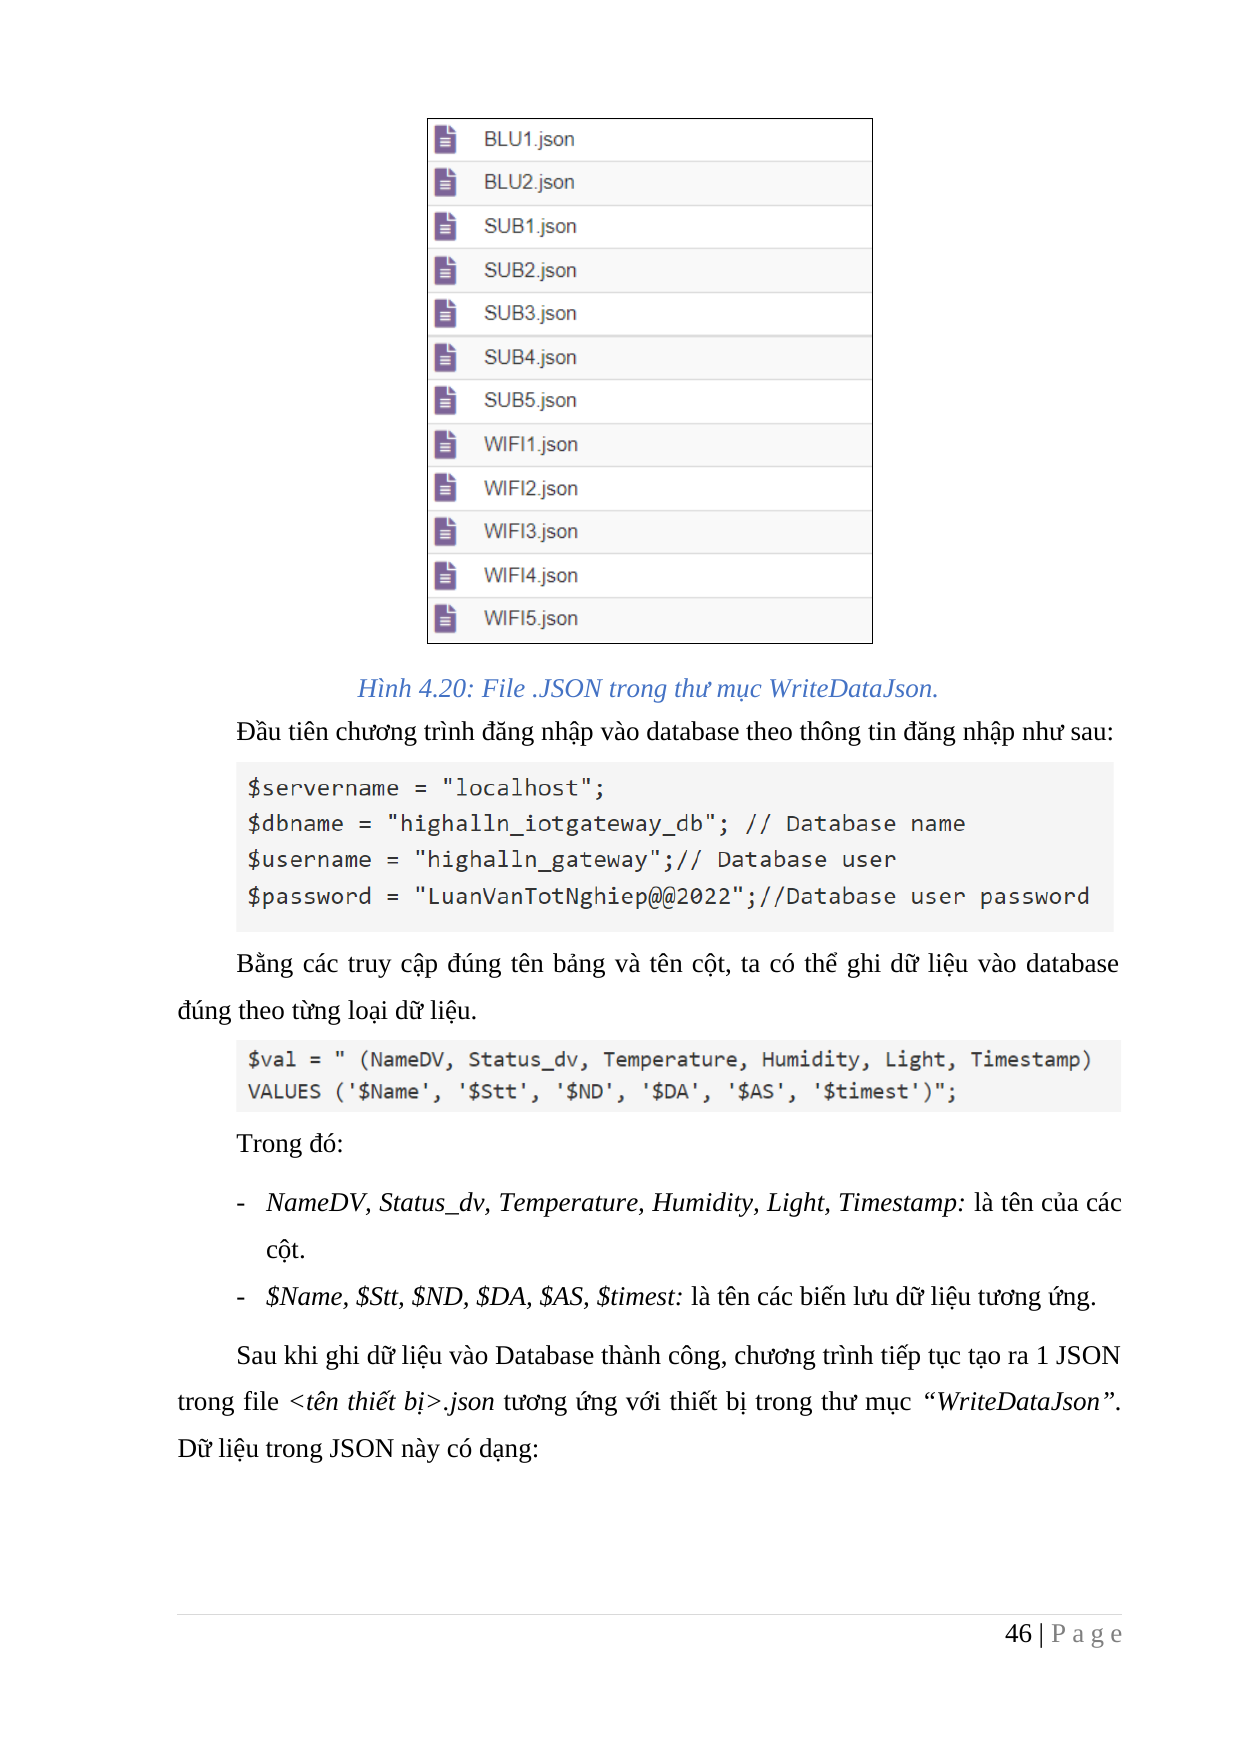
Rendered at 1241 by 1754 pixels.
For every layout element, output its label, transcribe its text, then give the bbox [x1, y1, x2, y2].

text Sau khi ghi dữ liệu vào Database thành công, chương trình tiếp tục tạo ra 1 JSON trong file <tên thiết bị>.json tương ứng với thiết bị trong thư mục “WriteDataJson”. Dữ liệu trong JSON này có dạng: [177, 1339, 1122, 1463]
picture [236, 762, 1114, 932]
list Đầu tiên chương trình đăng nhập vào database theo thông tin đăng nhập như sau: [177, 716, 1122, 747]
text Bằng các truy cập đúng tên bảng và tên cột, ta có thể ghi dữ liệu vào database đúng theo từng loại dữ liệu. [177, 947, 1122, 1025]
list NameDV, Status_dv, Temperature, Humidity, Light, Timestamp: là tên của các cột. [236, 1186, 1122, 1264]
picture [236, 1040, 1122, 1112]
list $Name, $Stt, $ND, $DA, $AS, $timest: là tên các biến lưu dữ liệu tương ứng. [236, 1279, 1122, 1311]
picture [428, 119, 872, 643]
text Trong đó: [236, 1127, 1122, 1158]
